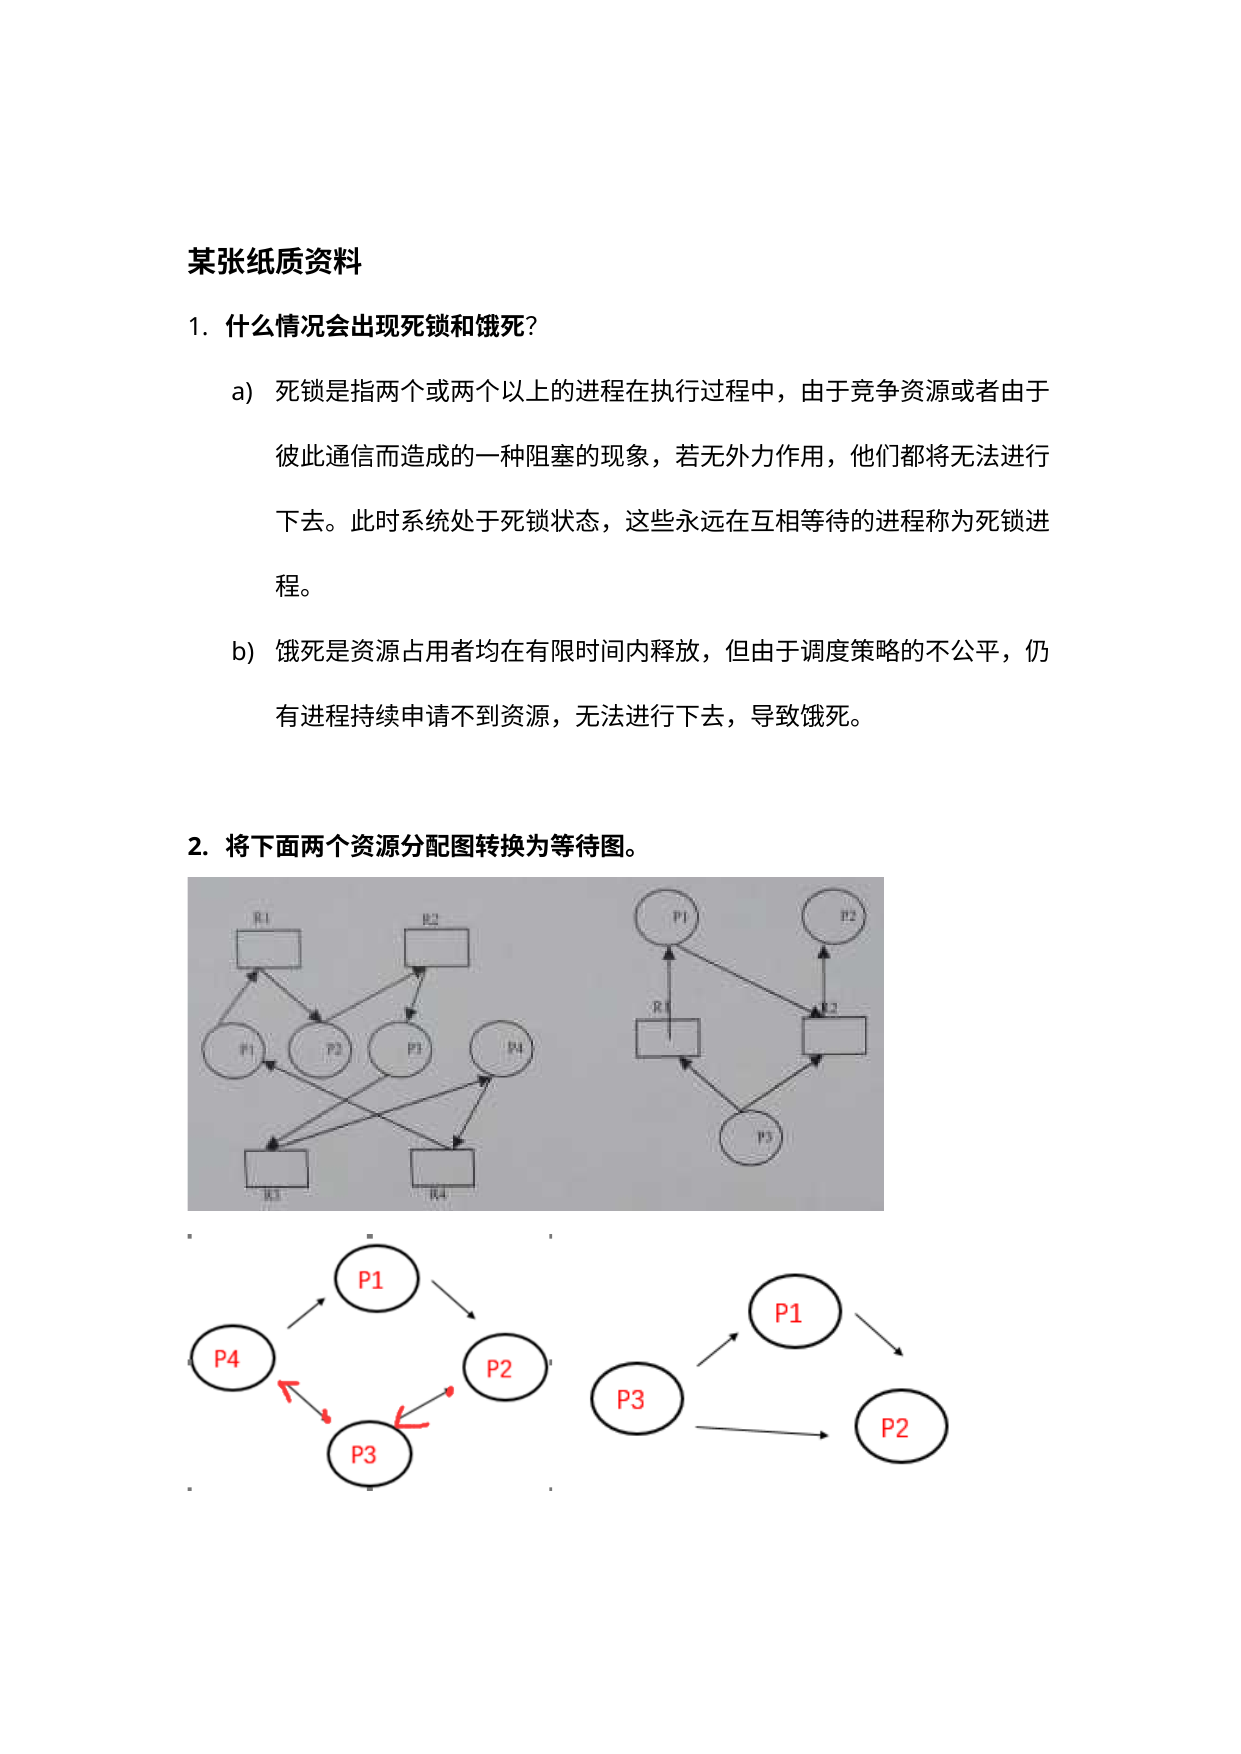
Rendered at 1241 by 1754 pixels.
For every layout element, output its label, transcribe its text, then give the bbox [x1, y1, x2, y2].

text 某张纸质资料 [187, 227, 1053, 292]
list 什么情况会出现死锁和饿死？ [187, 292, 1053, 357]
picture [187, 877, 884, 1211]
list 饿死是资源占用者均在有限时间内释放，但由于调度策略的不公平，仍有进程持续申请不到资源，无法进行下去，导致饿死。 [231, 617, 1053, 747]
picture [578, 1244, 966, 1491]
list 将下面两个资源分配图转换为等待图。 [187, 812, 1053, 877]
picture [187, 1234, 553, 1491]
list 死锁是指两个或两个以上的进程在执行过程中，由于竞争资源或者由于彼此通信而造成的一种阻塞的现象，若无外力作用，他们都将无法进行下去。此时系统处于死锁状态，这些永远在互相等待的进程称为死锁进程。 [231, 357, 1053, 617]
